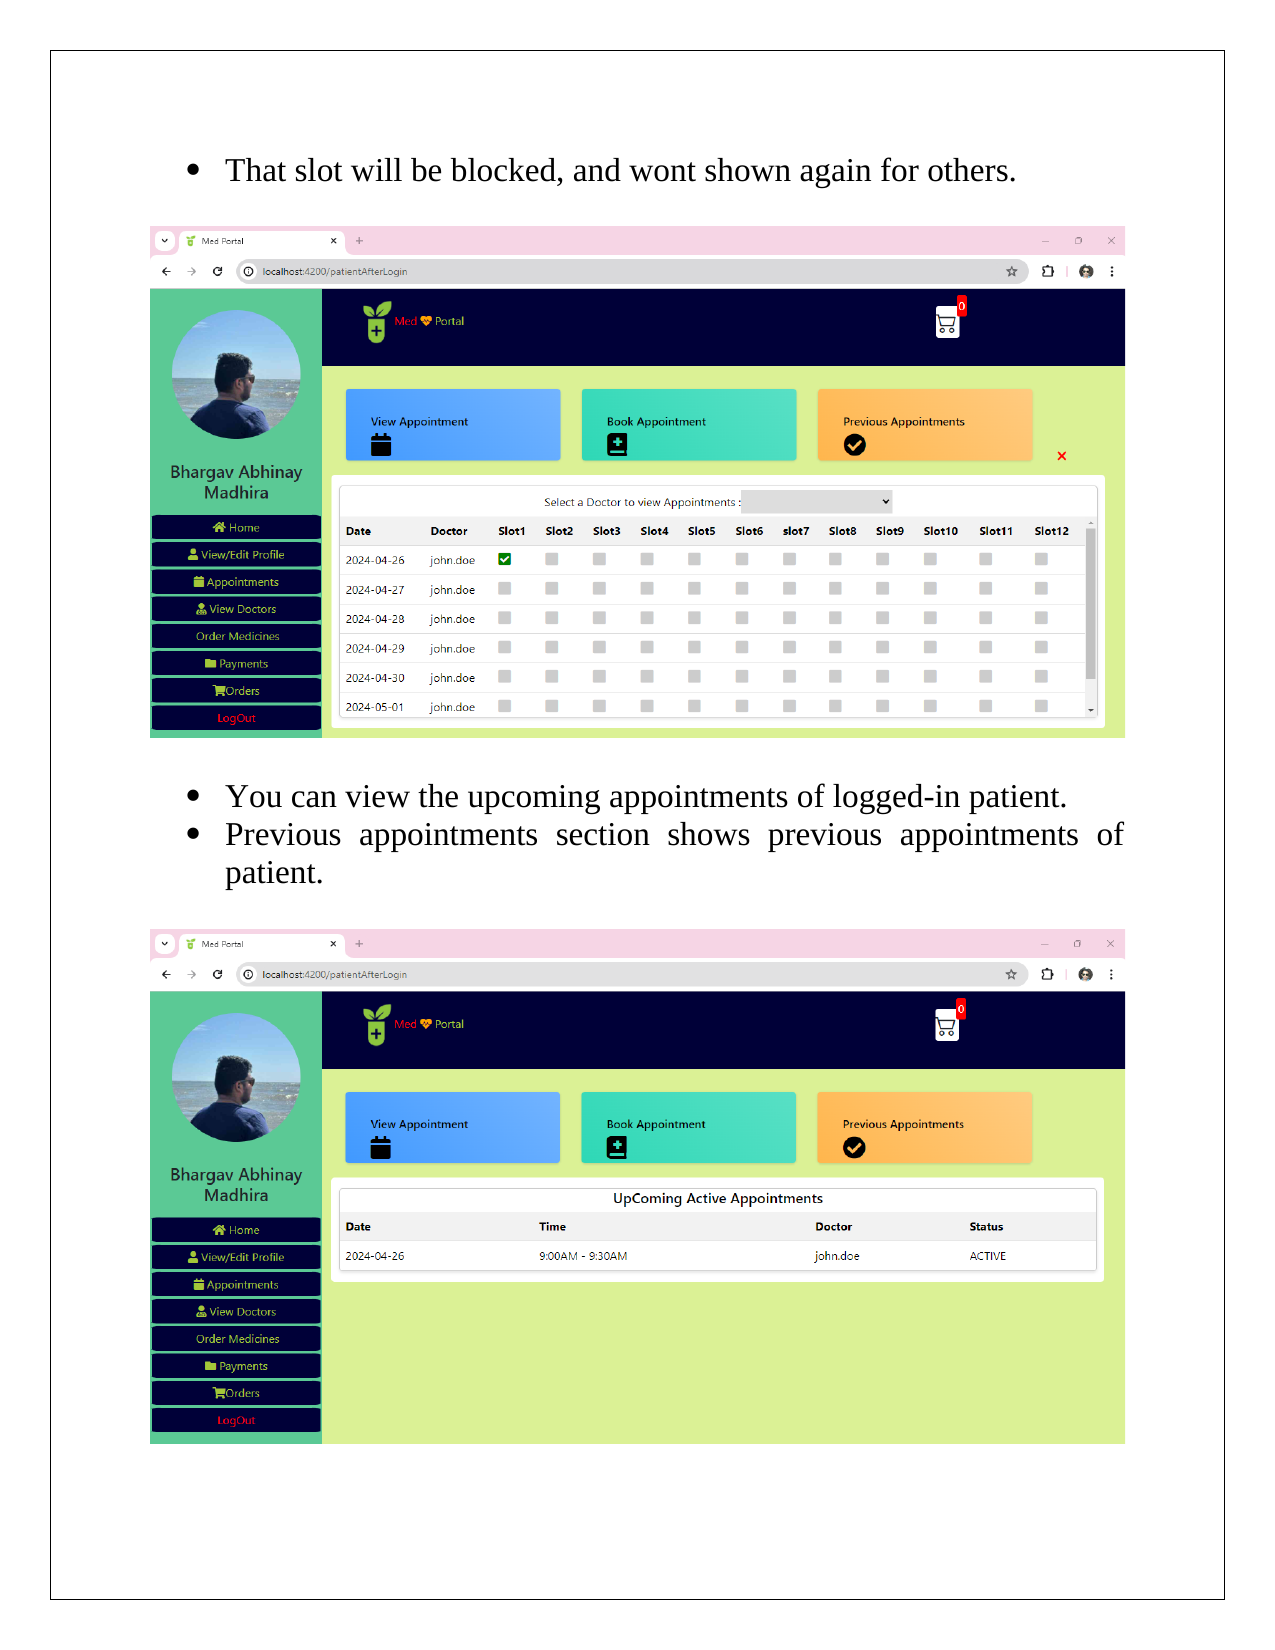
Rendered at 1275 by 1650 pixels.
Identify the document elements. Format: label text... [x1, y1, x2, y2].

list That slot will be blocked, and wont shown again for others. [187, 150, 1125, 188]
list You can view the upcoming appointments of logged-in patient. [187, 776, 1125, 814]
picture [150, 226, 1125, 738]
picture [150, 929, 1125, 1444]
list Previous appointments section shows previous appointments of patient. [187, 814, 1125, 891]
